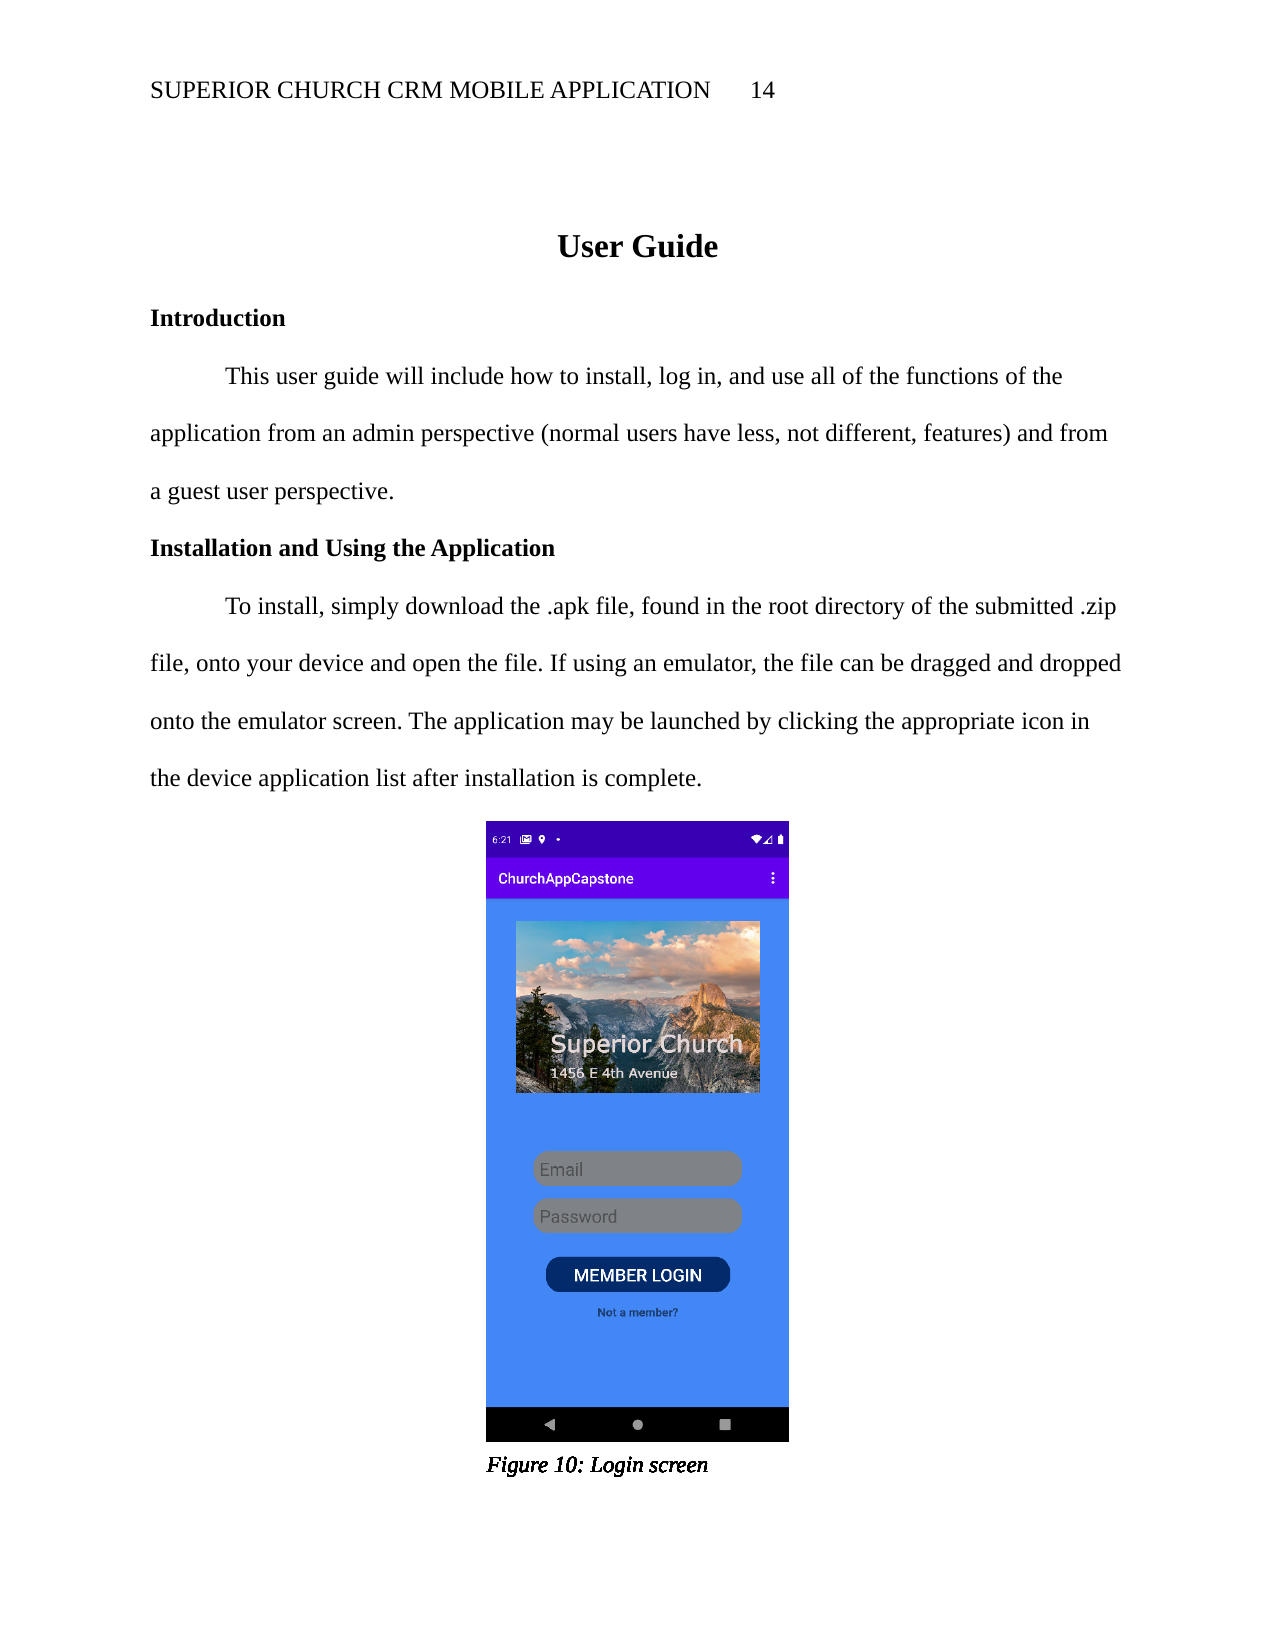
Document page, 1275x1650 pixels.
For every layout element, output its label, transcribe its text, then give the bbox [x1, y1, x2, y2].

text To install, simply download the .apk file, found in the root directory of the submitted .zip file, onto your device and open the file. If using an emulator, the file can be dragged and dropped onto the emulator screen. The application may be launched by clicking the appropriate icon in the device application list after installation is complete. [150, 591, 1125, 792]
subtitle Installation and Using the Application [150, 533, 1125, 562]
subtitle Introduction [150, 303, 1125, 332]
subtitle User Guide [150, 227, 1125, 265]
picture [486, 821, 789, 1442]
text This user guide will include how to install, log in, and use all of the functions of the application from an admin perspective (normal users have less, not different, features) and from a guest user perspective. [150, 361, 1125, 504]
